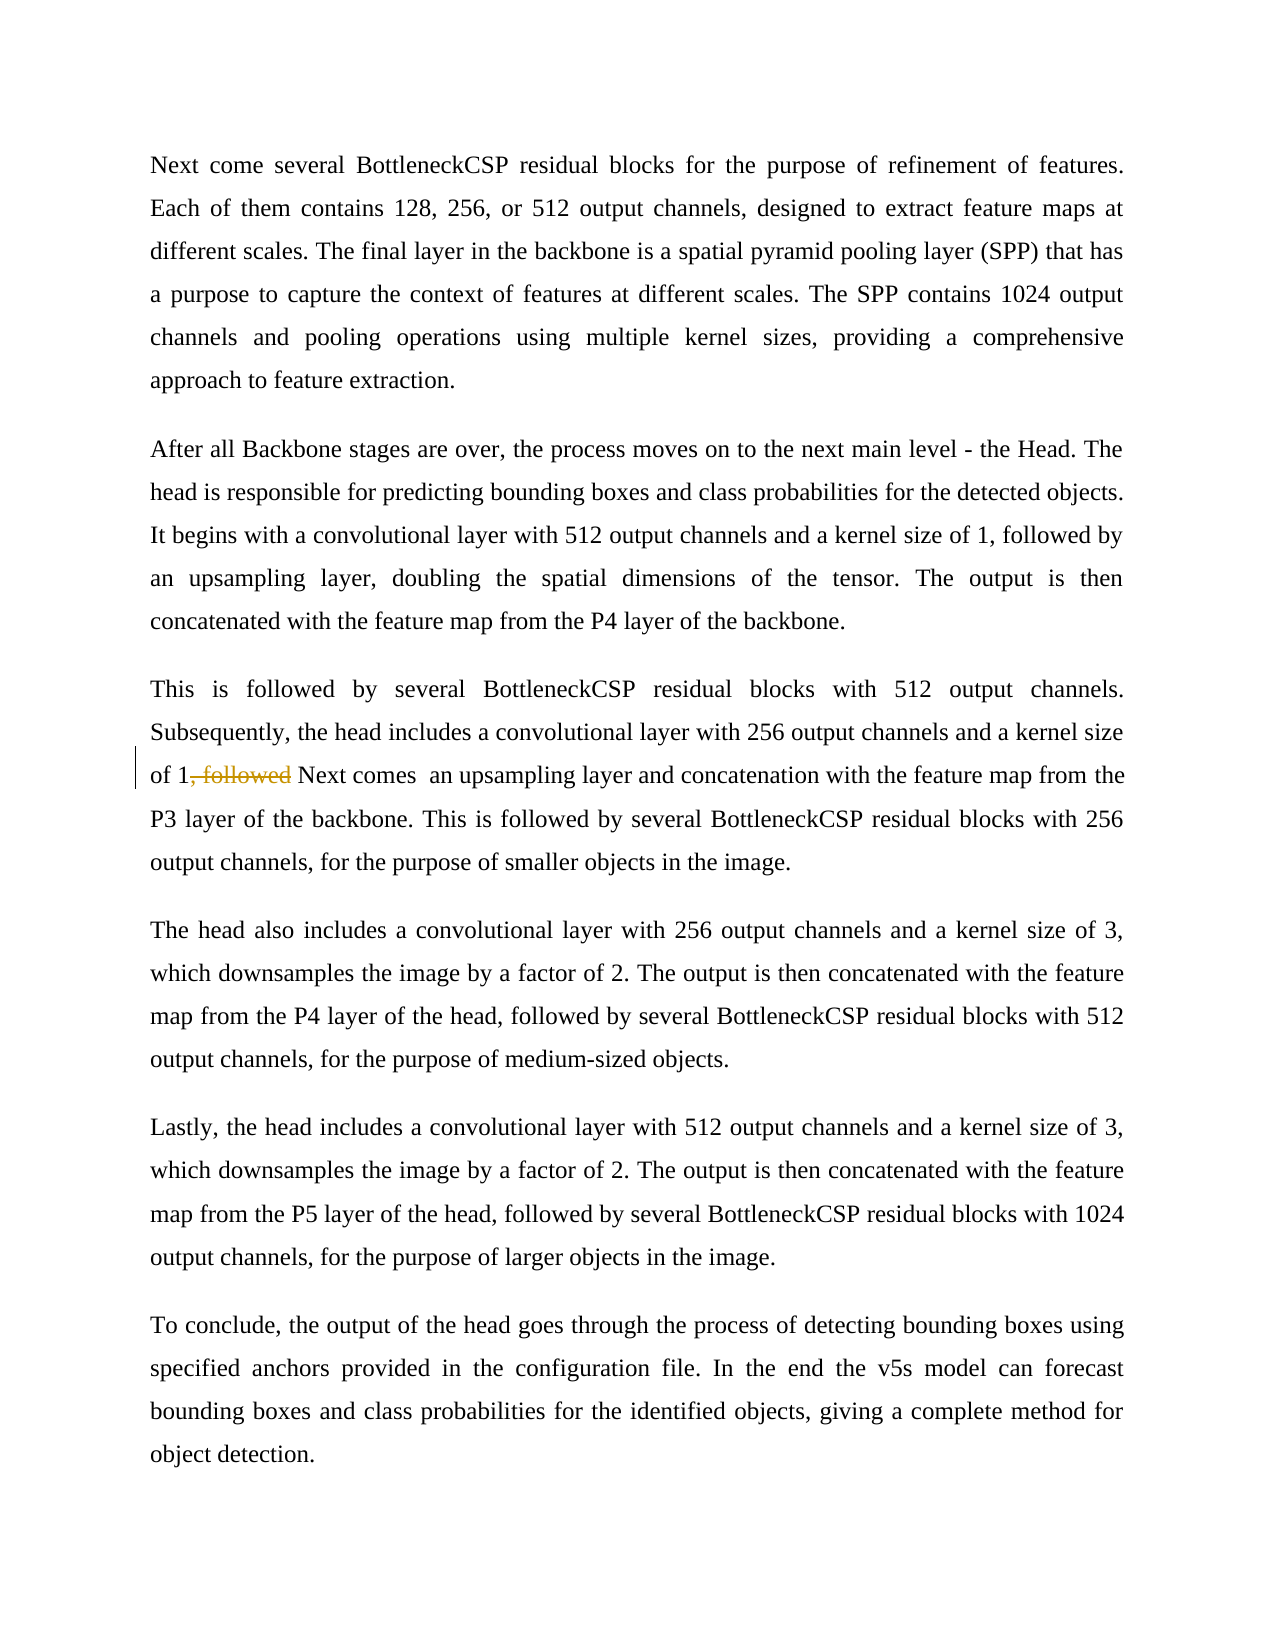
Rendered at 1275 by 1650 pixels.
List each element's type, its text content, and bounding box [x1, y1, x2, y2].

text The head also includes a convolutional layer with 256 output channels and a kernel size of 3, which downsamples the image by a factor of 2. The output is then concatenated with the feature map from the P4 layer of the head, followed by several BottleneckCSP residual blocks with 512 output channels, for the purpose of medium-sized objects. [150, 915, 1125, 1073]
text To conclude, the output of the head goes through the process of detecting bounding boxes using specified anchors provided in the configuration file. In the end the v5s model can forecast bounding boxes and class probabilities for the identified objects, giving a complete method for object detection. [150, 1310, 1125, 1468]
text Next come several BottleneckCSP residual blocks for the purpose of refinement of features. Each of them contains 128, 256, or 512 output channels, designed to extract feature maps at different scales. The final layer in the backbone is a spatial pyramid pooling layer (SPP) that has a purpose to capture the context of features at different scales. The SPP contains 1024 output channels and pooling operations using multiple kernel sizes, providing a comprehensive approach to feature extraction. [150, 150, 1125, 394]
text After all Backbone stages are over, the process moves on to the next main level - the Head. The head is responsible for predicting bounding boxes and class probabilities for the detected objects. It begins with a convolutional layer with 512 output channels and a kernel size of 1, followed by an upsampling layer, doubling the spatial dimensions of the tensor. The output is then concatenated with the feature map from the P4 layer of the backbone. [150, 434, 1125, 635]
text This is followed by several BottleneckCSP residual blocks with 512 output channels. Subsequently, the head includes a convolutional layer with 256 output channels and a kernel size of 1 Next comes an upsampling layer and concatenation with the feature map from the P3 layer of the backbone. This is followed by several BottleneckCSP residual blocks with 256 output channels, for the purpose of smaller objects in the image. [150, 674, 1125, 876]
text Lastly, the head includes a convolutional layer with 512 output channels and a kernel size of 3, which downsamples the image by a factor of 2. The output is then concatenated with the feature map from the P5 layer of the head, followed by several BottleneckCSP residual blocks with 1024 output channels, for the purpose of larger objects in the image. [150, 1112, 1125, 1271]
